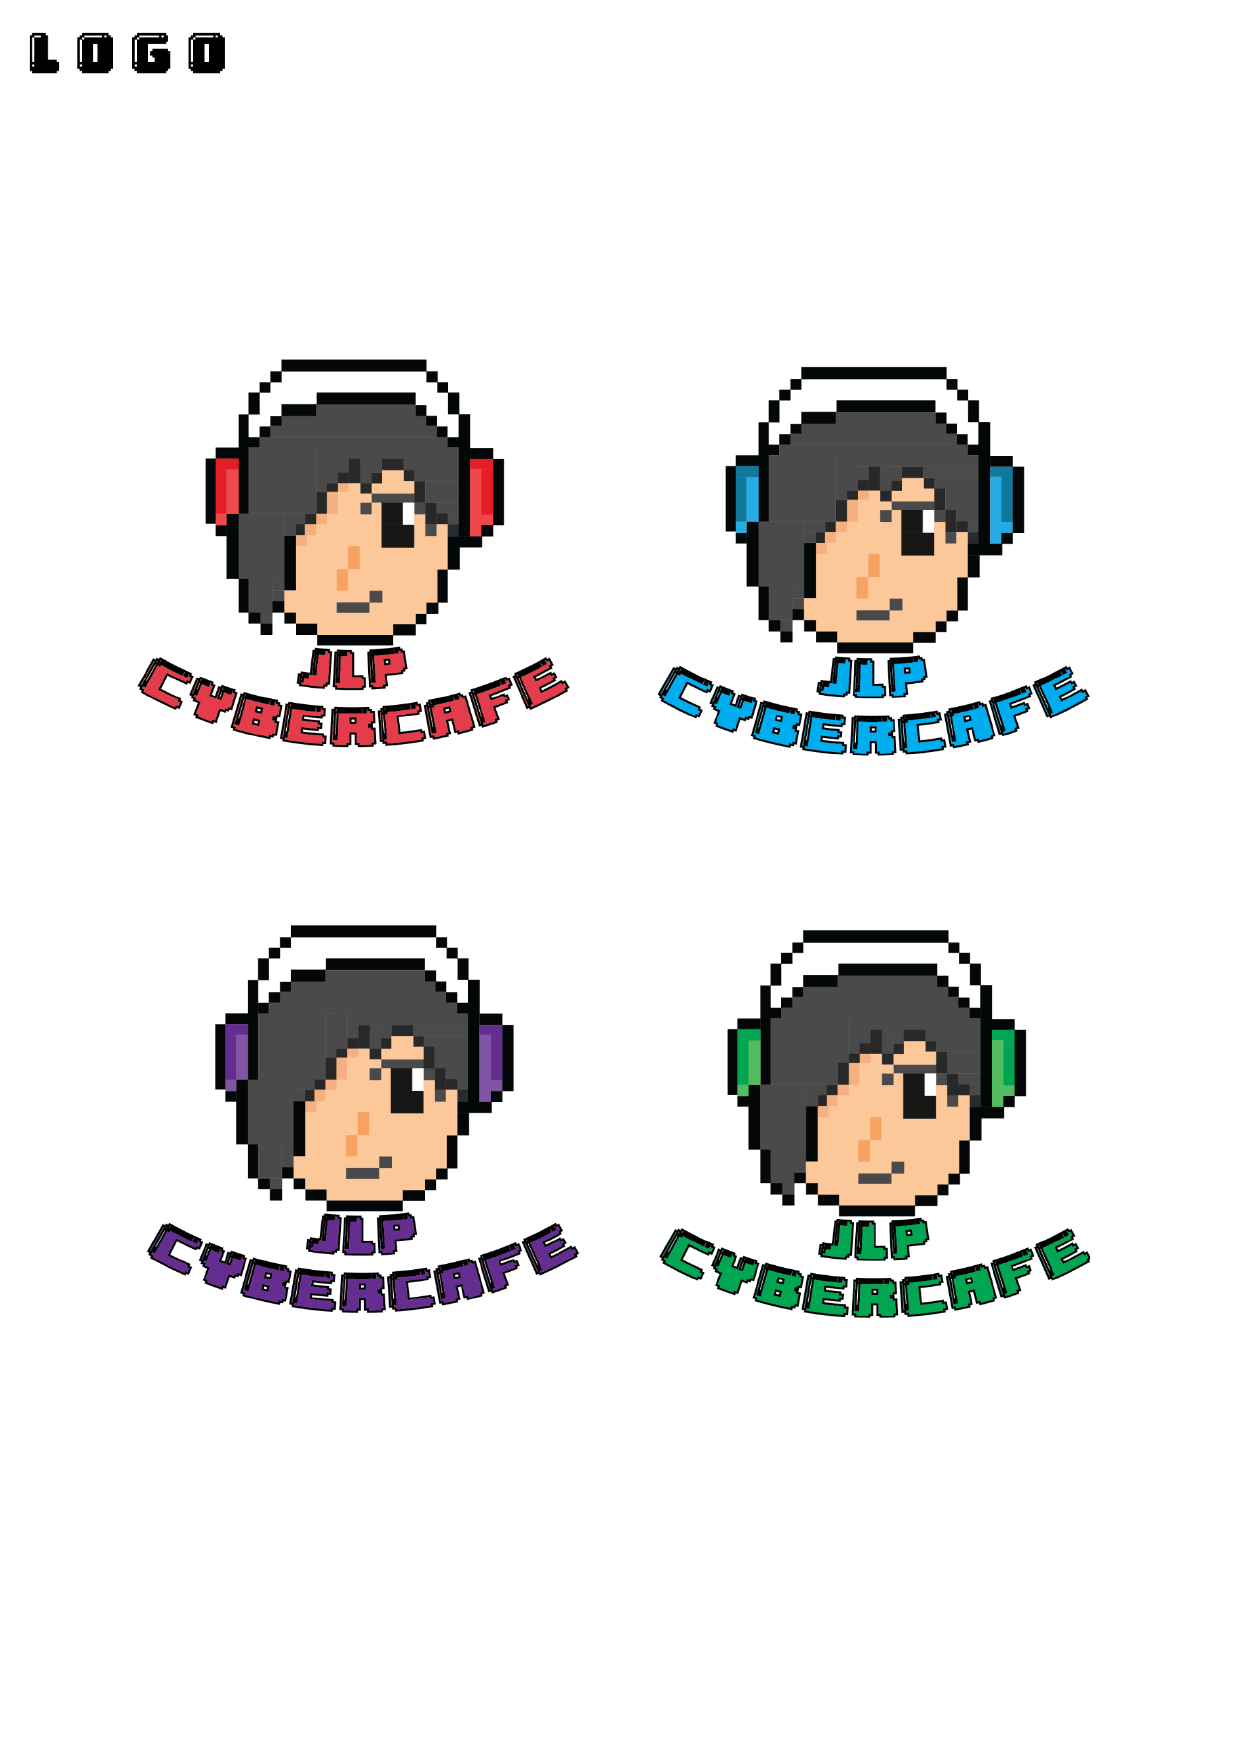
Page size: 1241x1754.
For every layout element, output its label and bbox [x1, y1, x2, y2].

picture [29, 17, 1091, 1318]
